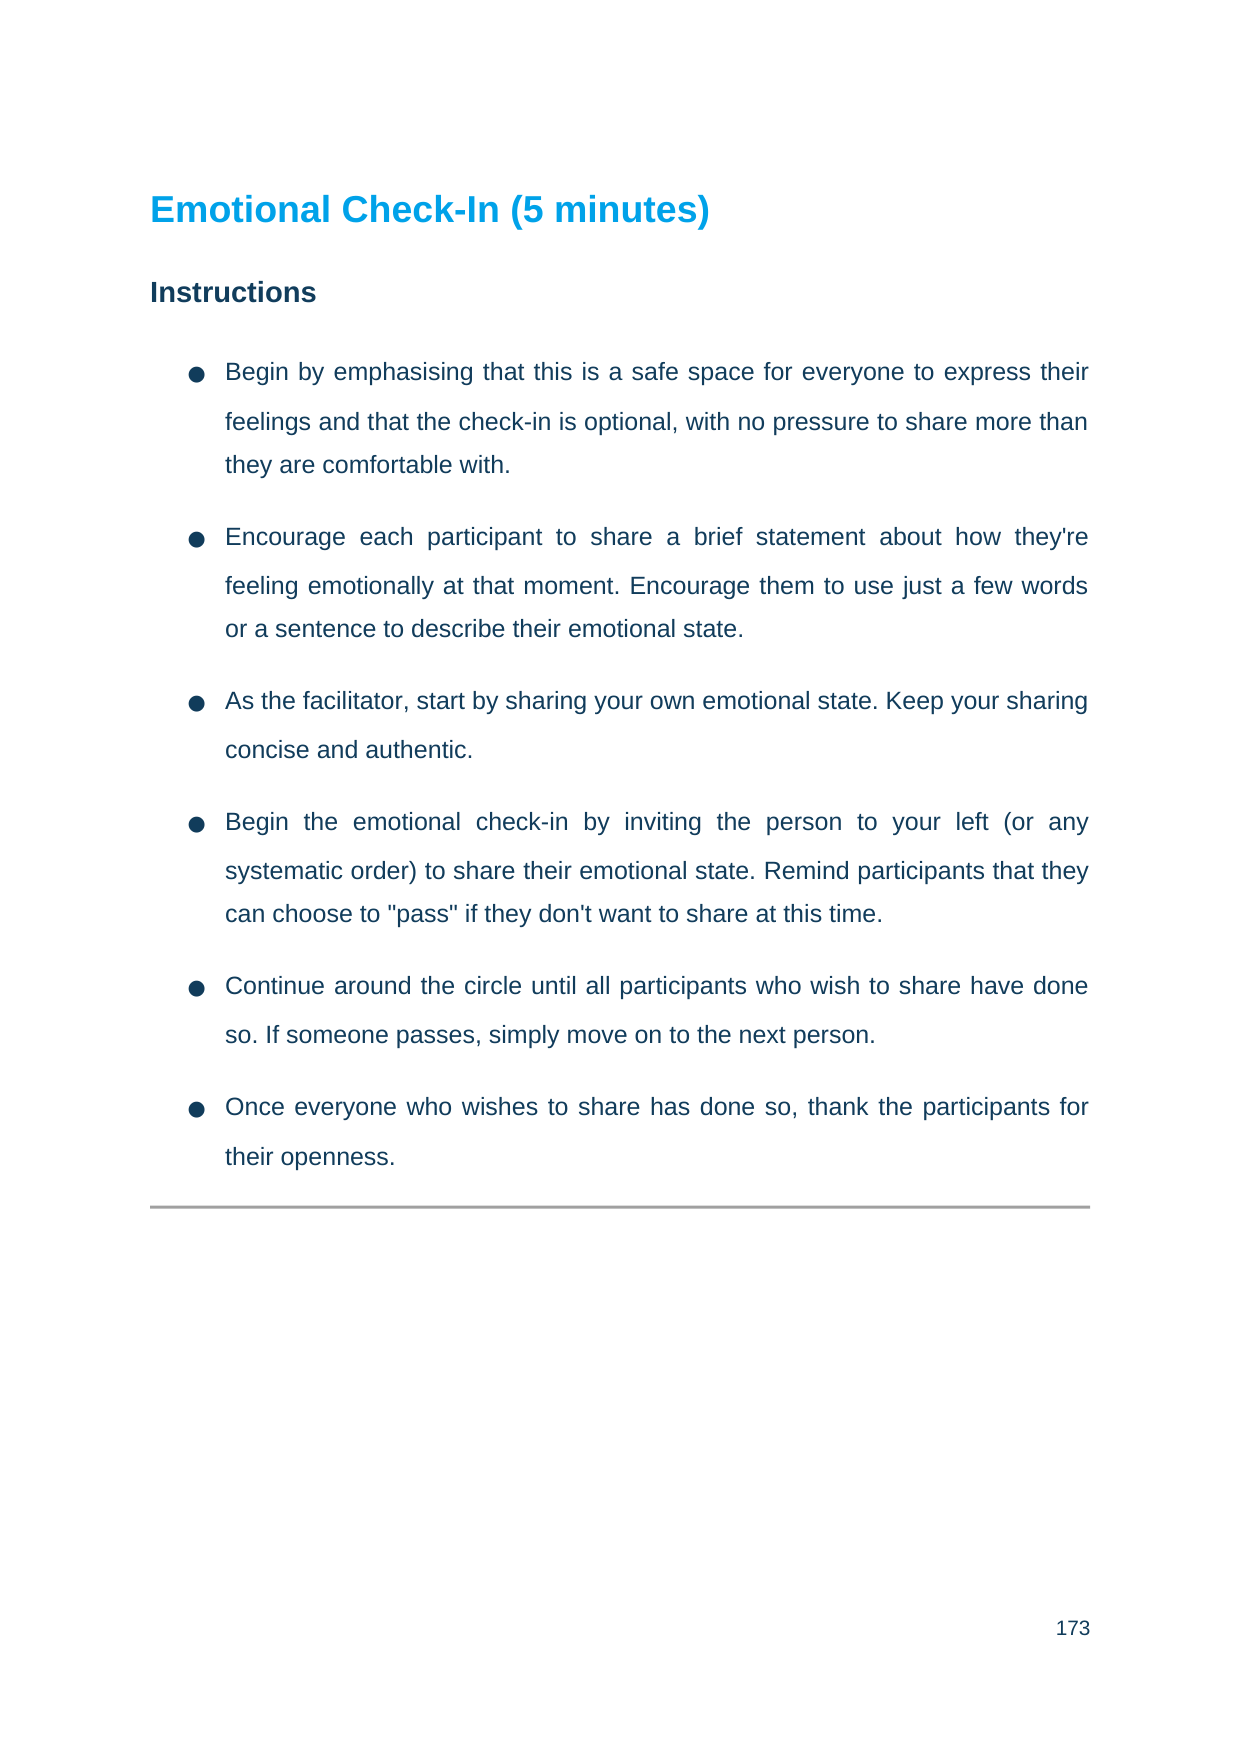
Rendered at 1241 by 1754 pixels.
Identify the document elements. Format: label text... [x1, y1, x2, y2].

list As the facilitator, start by sharing your own emotional state. Keep your sharing concise and authentic. [187, 678, 1090, 764]
subtitle Emotional Check-In (5 minutes) [150, 187, 1090, 231]
list Begin the emotional check-in by inviting the person to your left (or any systematic order) to share their emotional state. Remind participants that they can choose to "pass" if they don't want to share at this time. [187, 799, 1090, 928]
list Continue around the circle until all participants who wish to share have done so. If someone passes, simply move on to the next person. [187, 963, 1090, 1049]
list Once everyone who wishes to share has done so, thank the participants for their openness. [187, 1084, 1090, 1170]
subtitle Instructions [150, 274, 1090, 308]
list Encourage each participant to share a brief statement about how they're feeling emotionally at that moment. Encourage them to use just a few words or a sentence to describe their emotional state. [187, 514, 1090, 643]
list Begin by emphasising that this is a safe space for everyone to express their feelings and that the check-in is optional, with no pressure to share more than they are comfortable with. [187, 350, 1090, 479]
